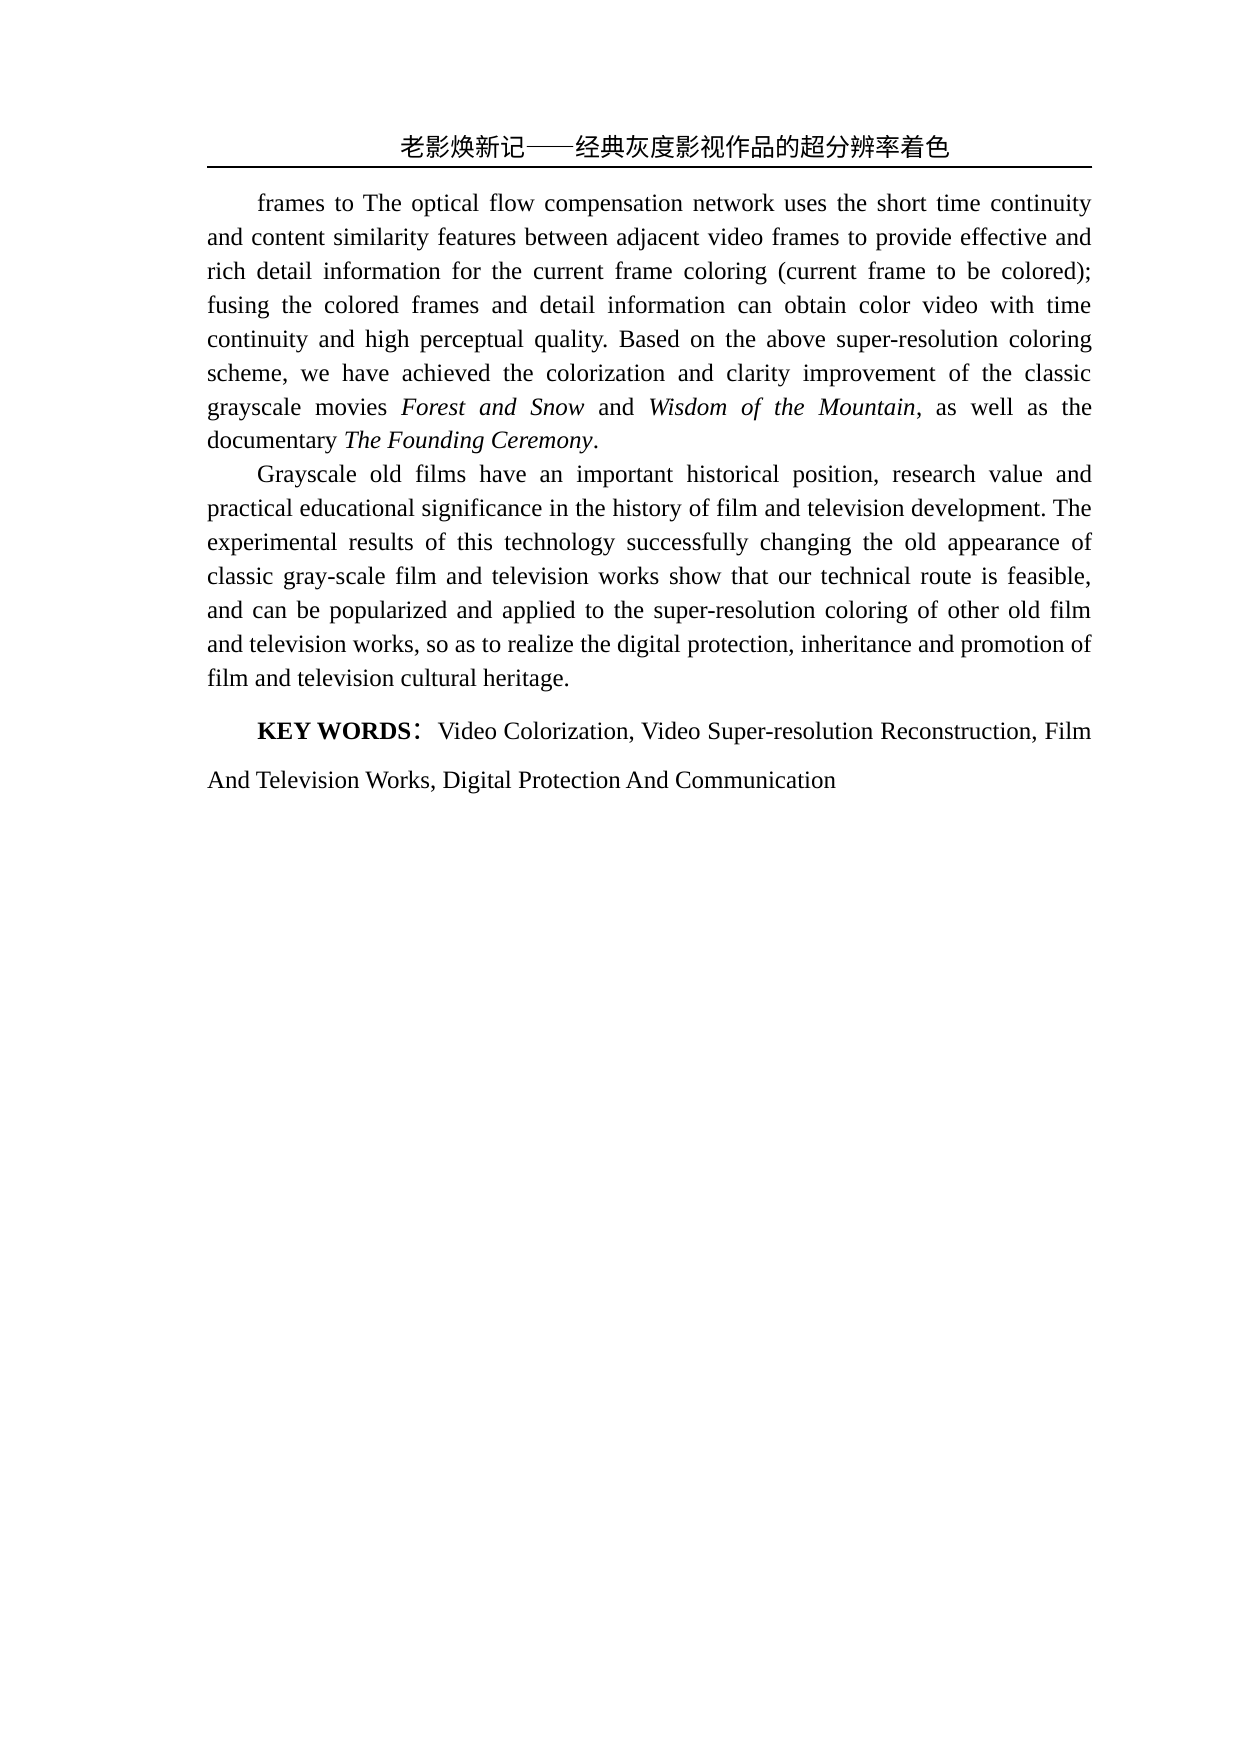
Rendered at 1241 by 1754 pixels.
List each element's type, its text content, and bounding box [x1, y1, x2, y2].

text frames to The optical flow compensation network uses the short time continuity and content similarity features between adjacent video frames to provide effective and rich detail information for the current frame coloring (current frame to be colored); fusing the colored frames and detail information can obtain color video with time continuity and high perceptual quality. Based on the above super-resolution coloring scheme, we have achieved the colorization and clarity improvement of the classic grayscale movies Forest and Snow and Wisdom of the Mountain, as well as the documentary The Founding Ceremony. [207, 185, 1092, 457]
text Grayscale old films have an important historical position, research value and practical educational significance in the history of film and television development. The experimental results of this technology successfully changing the old appearance of classic gray-scale film and television works show that our technical route is feasible, and can be popularized and applied to the super-resolution coloring of other old film and television works, so as to realize the digital protection, inheritance and promotion of film and television cultural heritage. [207, 457, 1092, 694]
text KEY WORDS：Video Colorization, Video Super-resolution Reconstruction, Film And Television Works, Digital Protection And Communication [207, 694, 1092, 796]
